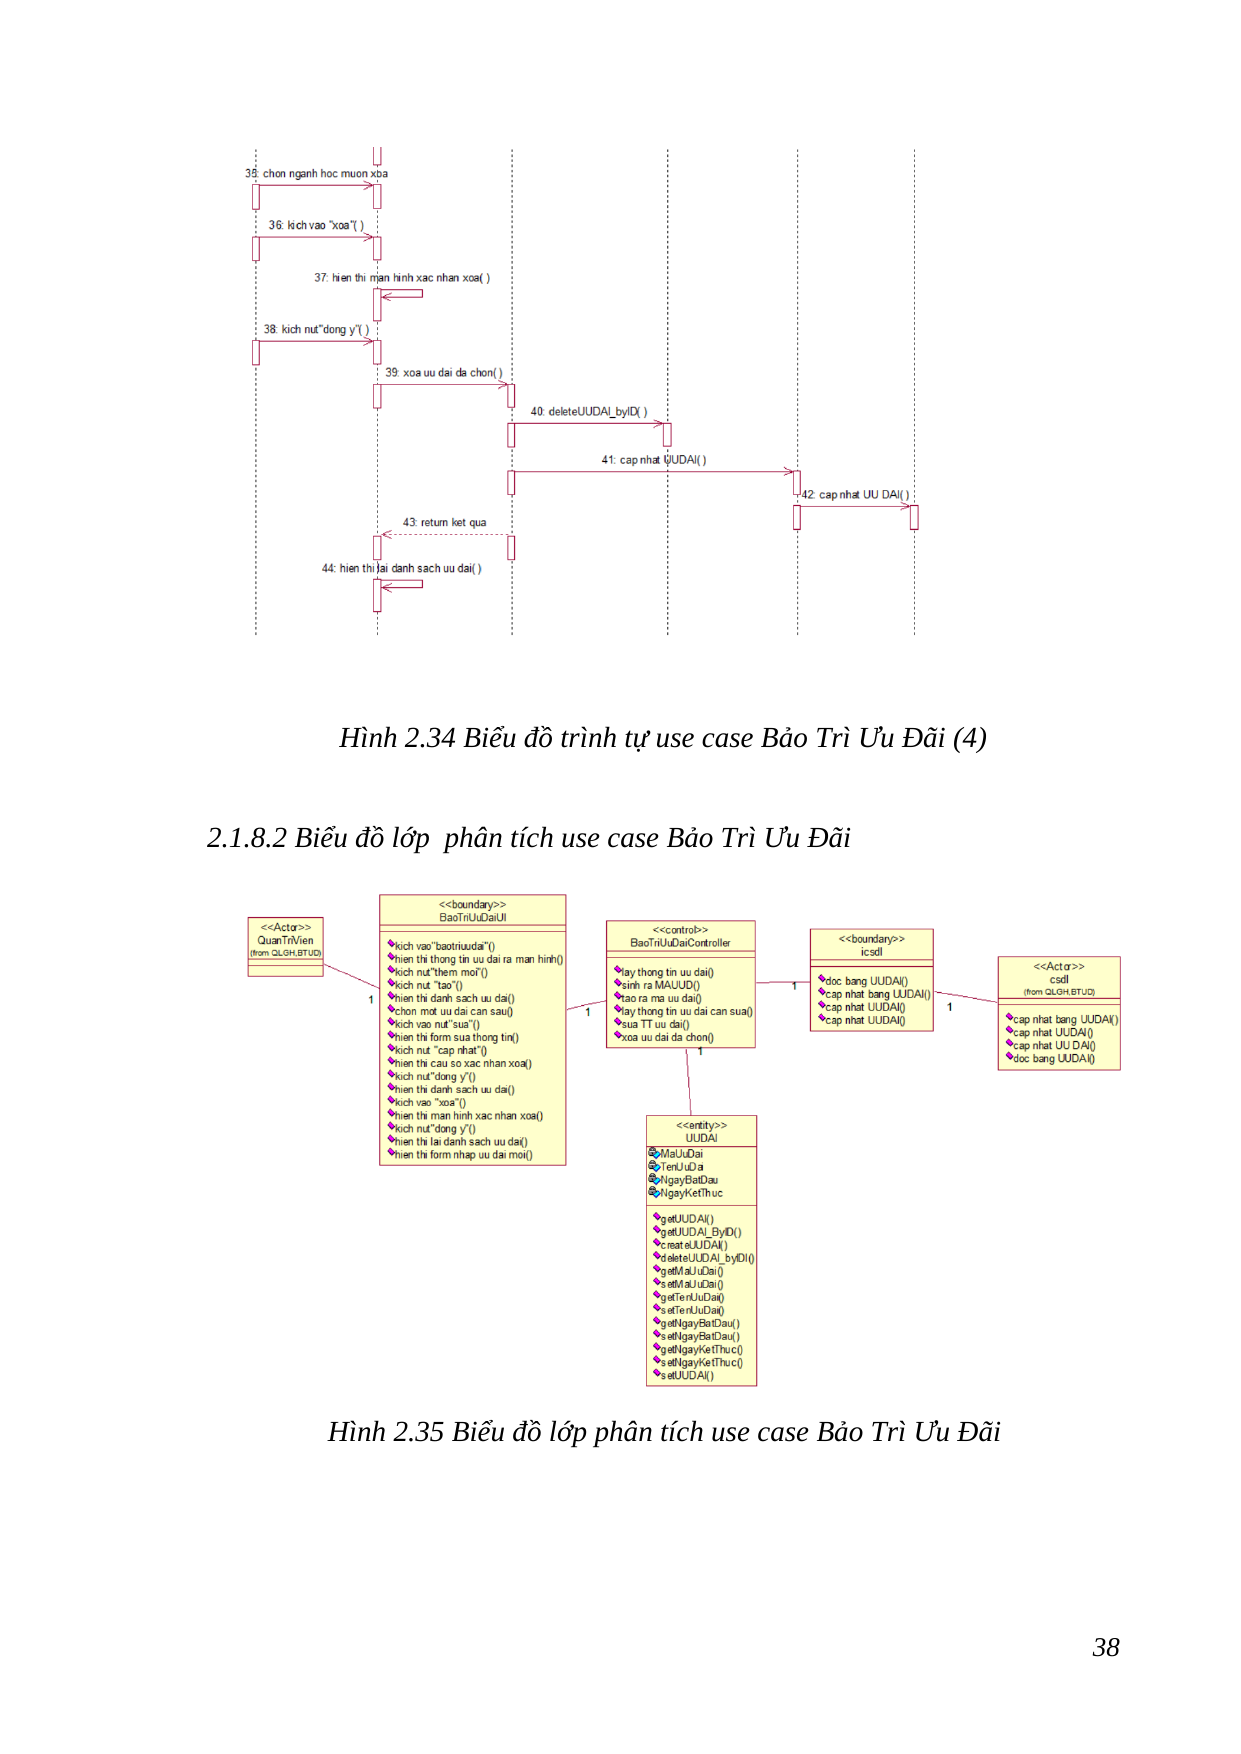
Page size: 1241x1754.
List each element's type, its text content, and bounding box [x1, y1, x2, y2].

text Hình 2.35 Biểu đồ lớp phân tích use case Bảo Trì Ưu Đãi [207, 1414, 1122, 1448]
text Hình 2.34 Biểu đồ trình tự use case Bảo Trì Ưu Đãi (4) [207, 720, 1122, 753]
picture [206, 870, 1122, 1398]
picture [206, 147, 1122, 690]
text 2.1.8.2 Biểu đồ lớp phân tích use case Bảo Trì Ưu Đãi [207, 820, 1122, 854]
